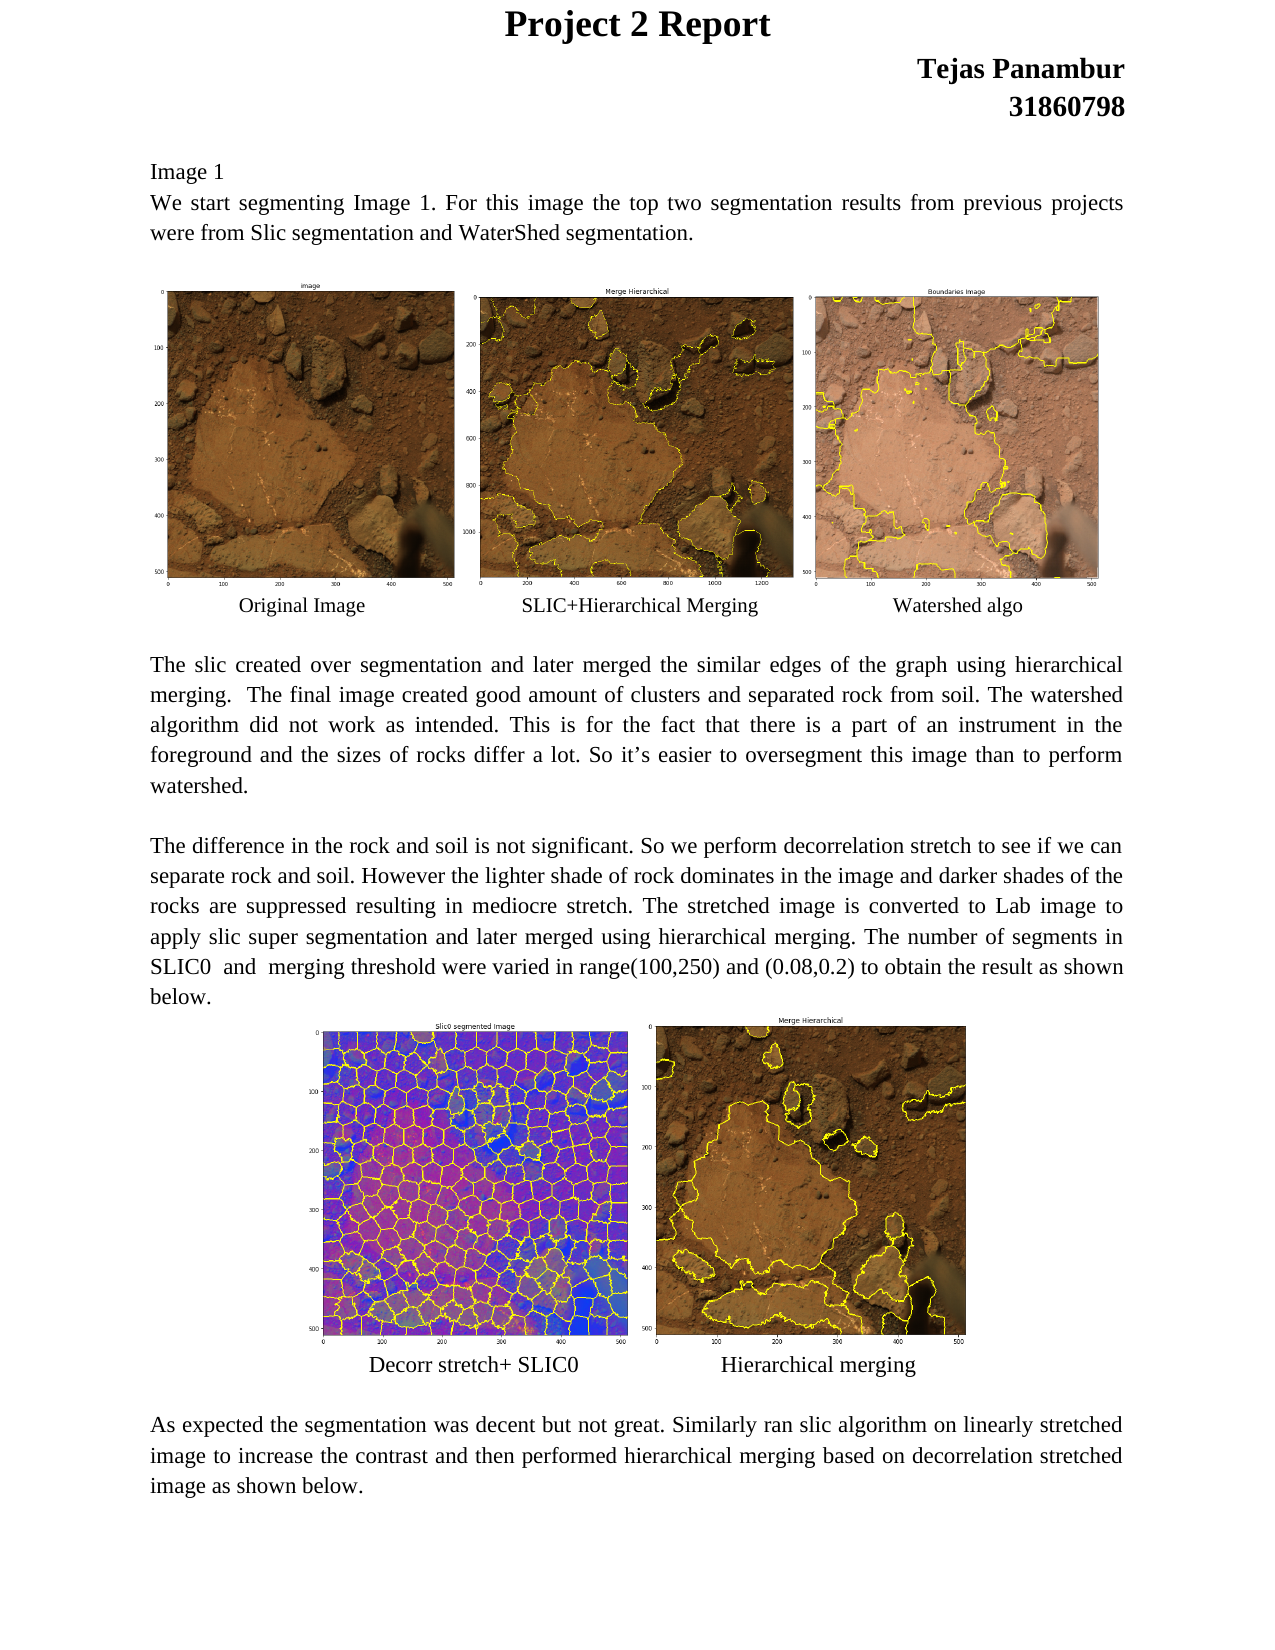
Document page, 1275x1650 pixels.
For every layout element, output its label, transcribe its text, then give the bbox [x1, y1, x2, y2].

text The difference in the rock and soil is not significant. So we perform decorrelation stretch to see if we can separate rock and soil. However the lighter shade of rock dominates in the image and darker shades of the rocks are suppressed resulting in mediocre stretch. The stretched image is converted to Lab image to apply slic super segmentation and later merged using hierarchical merging. The number of segments in SLIC0 and merging threshold were varied in range(100,250) and (0.08,0.2) to obtain the result as shown below. [150, 832, 1125, 1009]
text As expected the segmentation was decent but not great. Similarly ran slic algorithm on linearly stretched image to increase the contrast and then performed hierarchical merging based on decorrelation stretched image as shown below. [150, 1412, 1125, 1498]
text We start segmenting Image 1. For this image the top two segmentation results from previous projects were from Slic segmentation and WaterShed segmentation. [150, 188, 1125, 245]
picture [304, 1020, 633, 1348]
text The slic created over segmentation and later merged the similar edges of the graph using hierarchical merging. The final image created good amount of clusters and separated rock from soil. The watershed algorithm did not work as intended. This is for the fact that there is a part of an instrument in the foreground and the sizes of rocks differ a lot. So it’s easier to oversegment this image than to perform watershed. [150, 651, 1125, 798]
text Original Image SLIC+Hierarchical Merging Watershed algo [150, 593, 1125, 617]
picture [637, 1013, 971, 1348]
text Decorr stretch+ SLIC0 Hierarchical merging [150, 1351, 1125, 1377]
picture [150, 279, 1103, 590]
text Image 1 [150, 158, 1125, 185]
